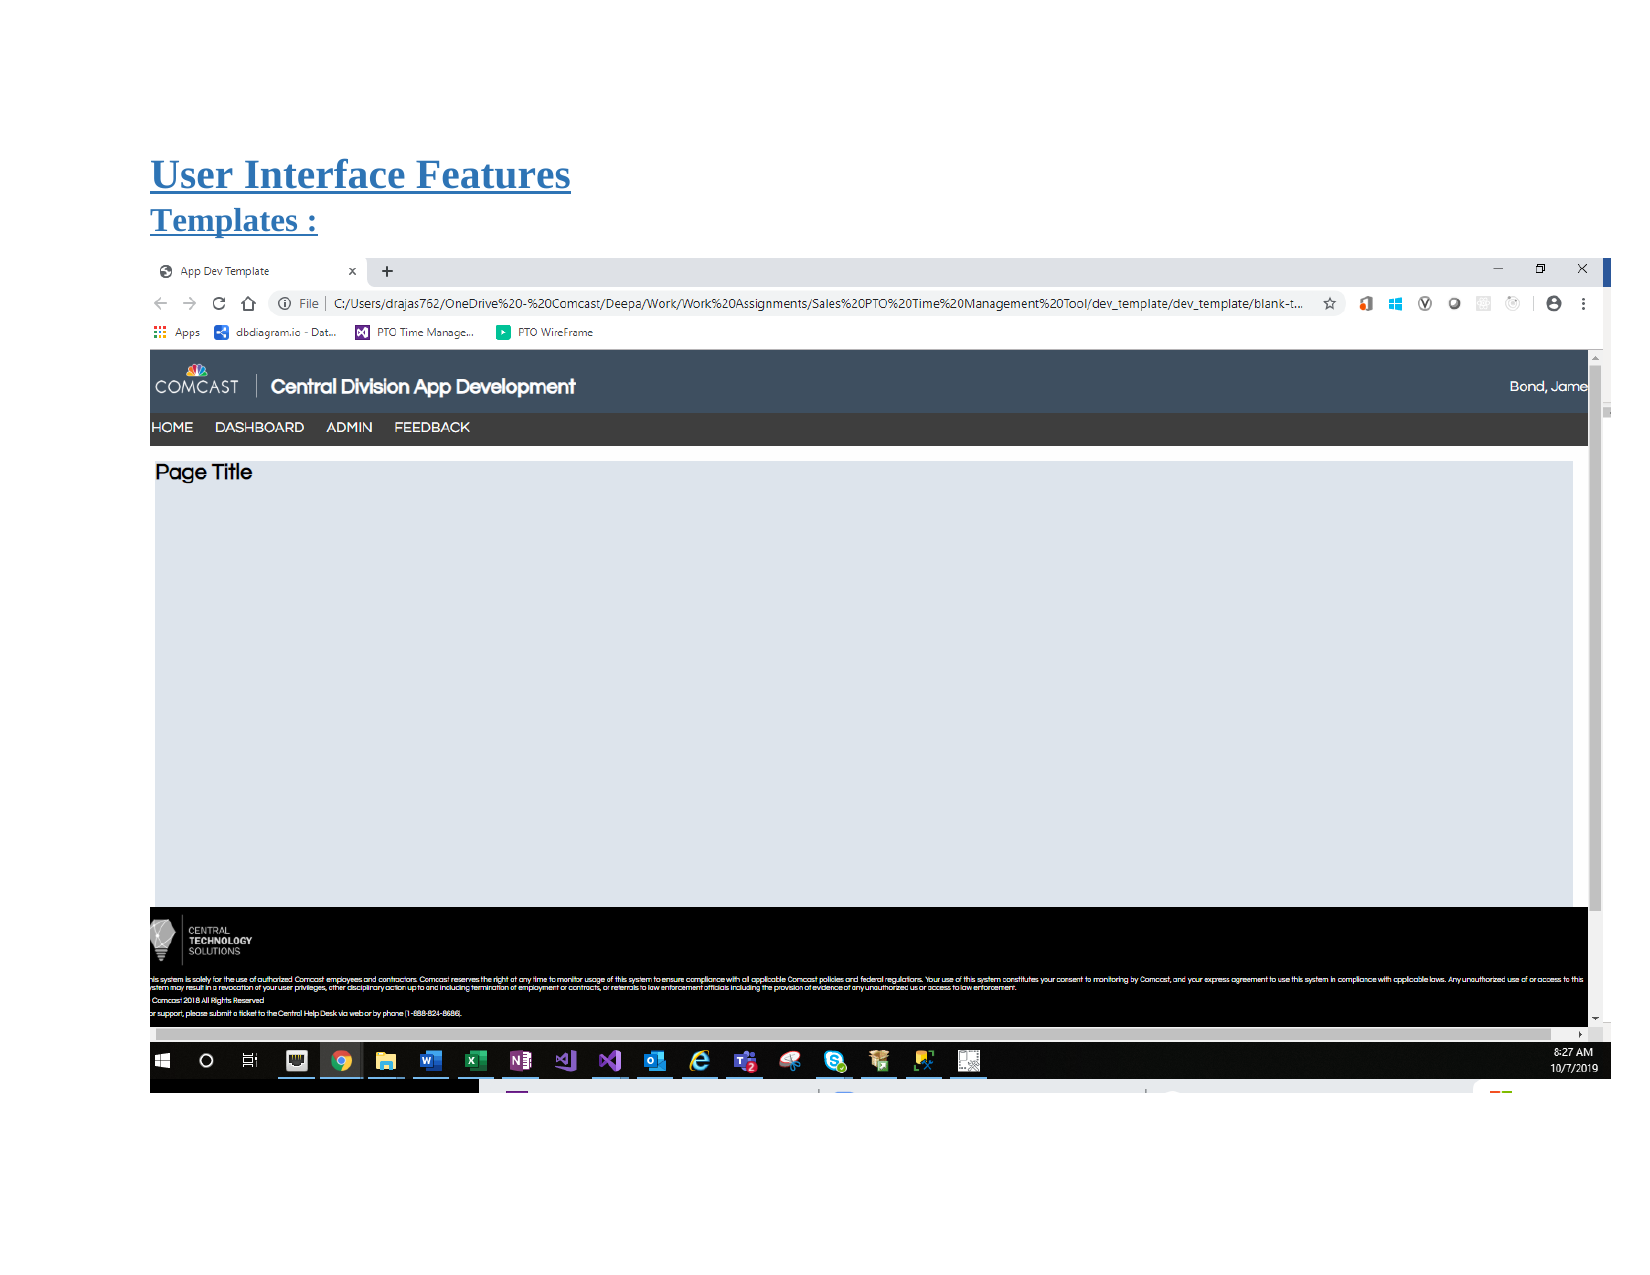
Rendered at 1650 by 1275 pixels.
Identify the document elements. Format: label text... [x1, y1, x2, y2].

text User Interface Features [150, 150, 1500, 181]
picture [150, 258, 1611, 1093]
text Templates : [150, 200, 1500, 239]
